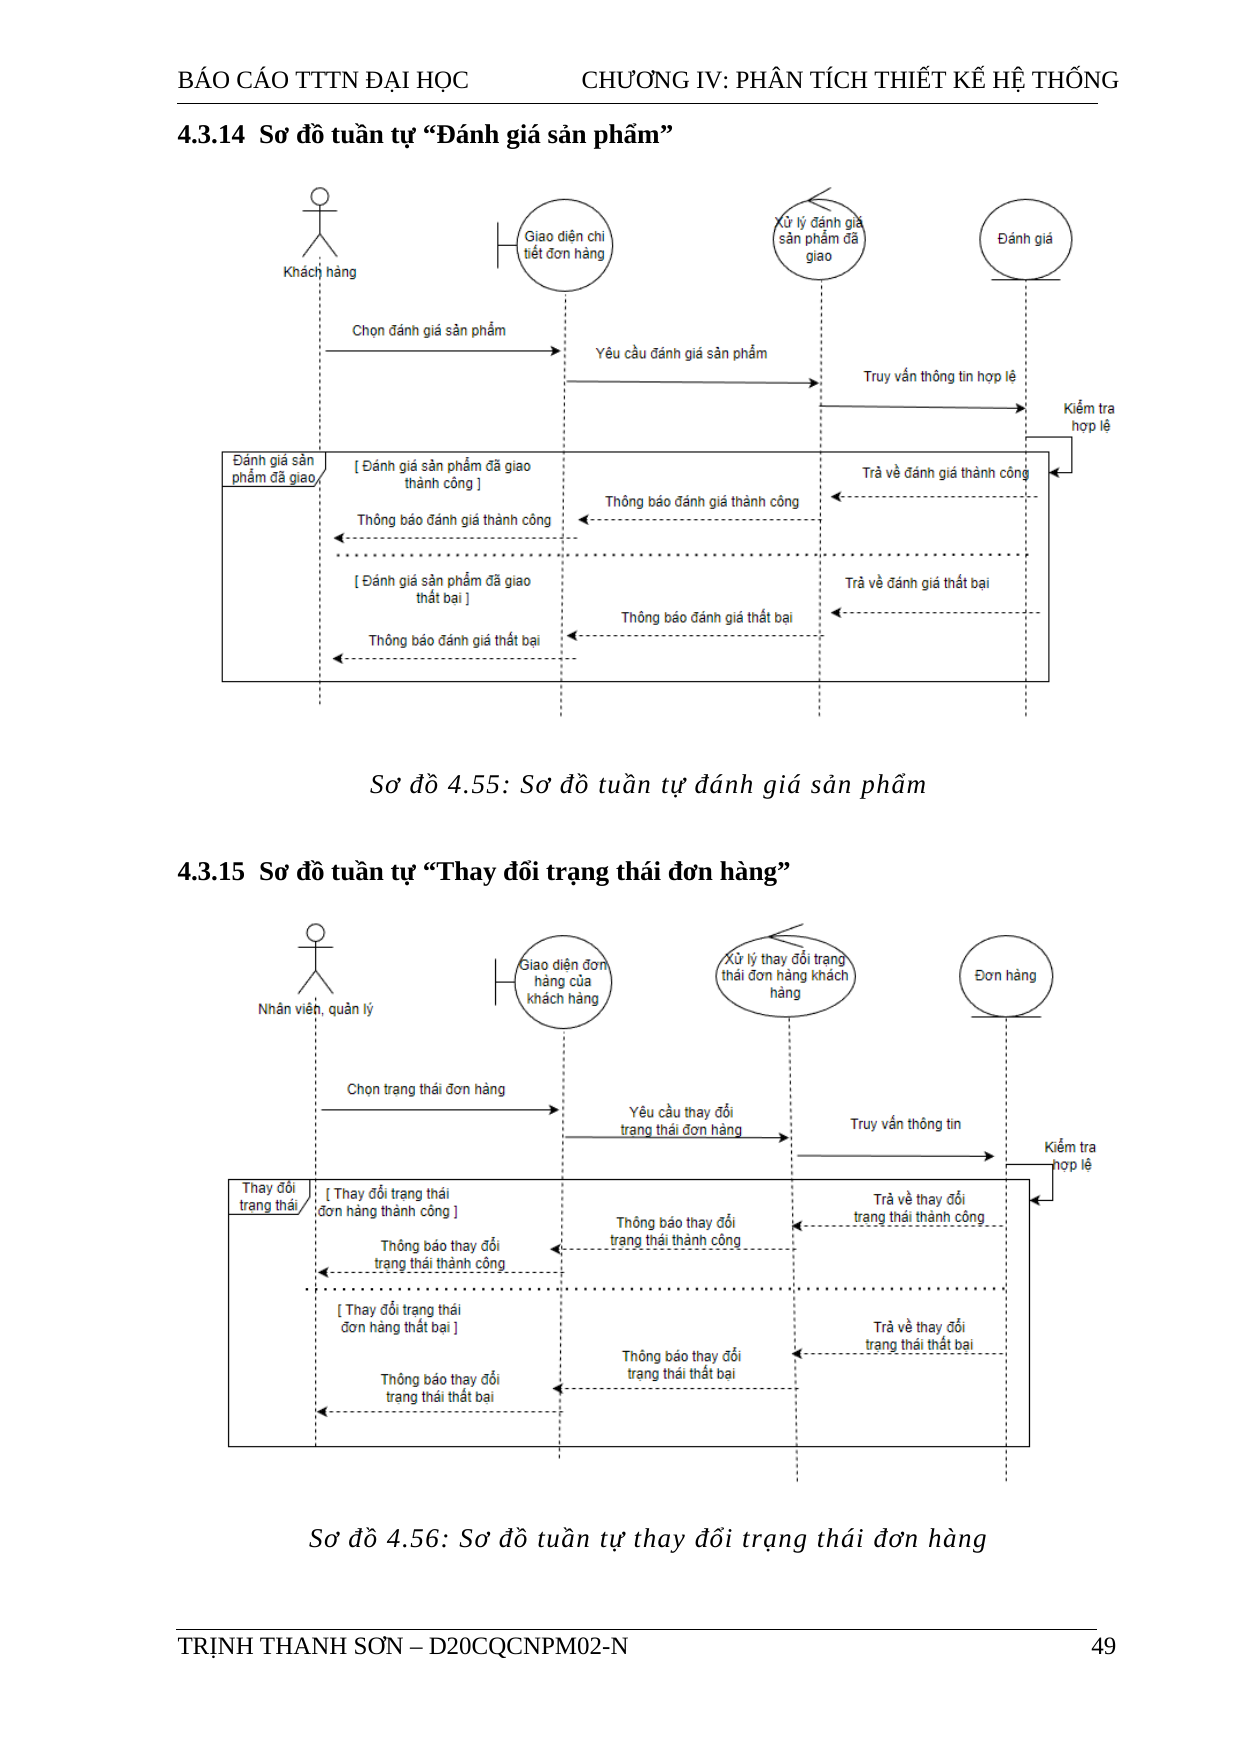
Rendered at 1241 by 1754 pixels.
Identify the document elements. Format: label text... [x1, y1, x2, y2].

picture [177, 898, 1123, 1510]
subtitle Sơ đồ 4.55: Sơ đồ tuần tự đánh giá sản phẩm [177, 731, 1122, 799]
picture [177, 161, 1123, 719]
subtitle Sơ đồ tuần tự “Thay đổi trạng thái đơn hàng” [177, 855, 1122, 886]
subtitle Sơ đồ tuần tự “Đánh giá sản phẩm” [177, 118, 1122, 149]
subtitle Sơ đồ 4.56: Sơ đồ tuần tự thay đổi trạng thái đơn hàng [177, 1522, 1122, 1553]
